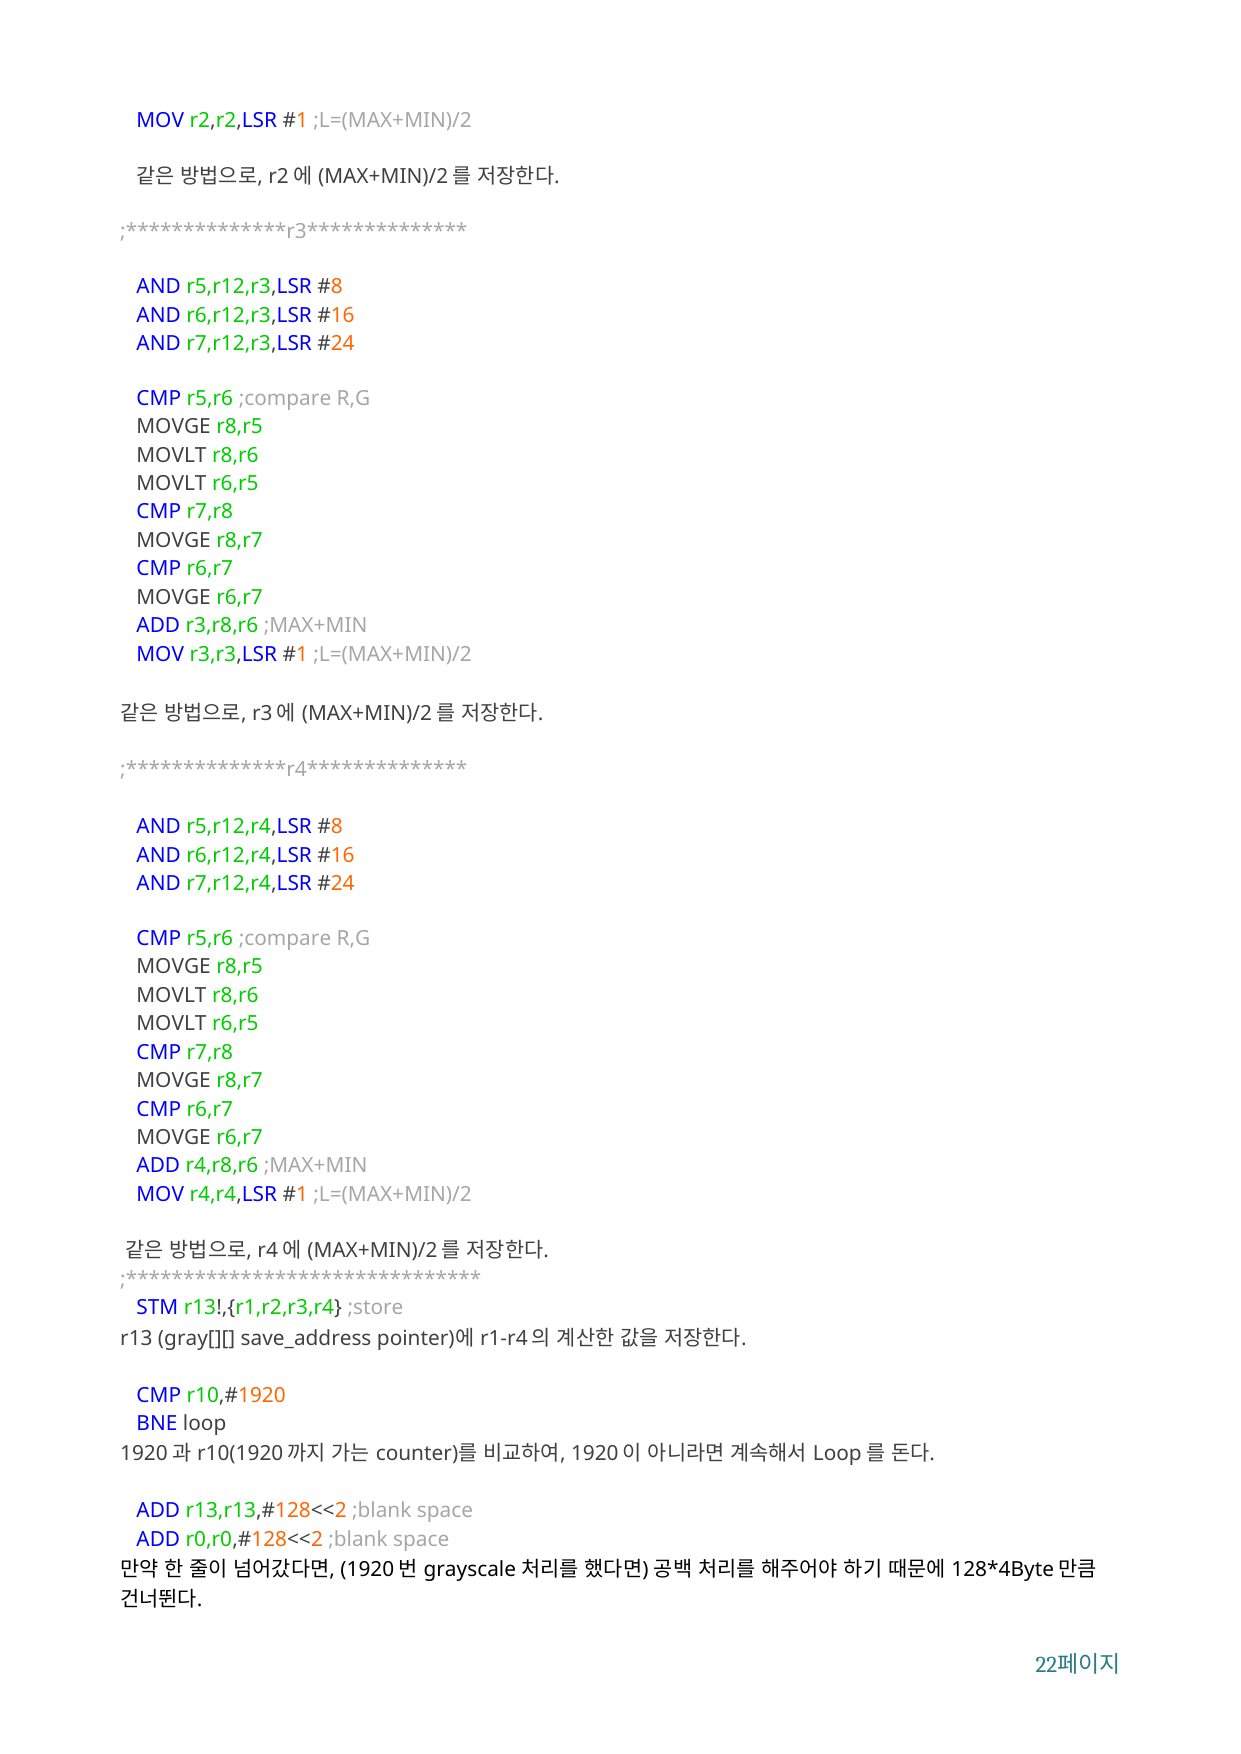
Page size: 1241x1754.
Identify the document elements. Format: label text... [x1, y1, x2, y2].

text CMP r10,#1920 [120, 1380, 1120, 1408]
text MOVGE r8,r7 [120, 525, 1120, 553]
text MOVGE r6,r7 [120, 1122, 1120, 1151]
text 같은 방법으로, r2에 (MAX+MIN)/2를 저장한다. [120, 160, 1120, 190]
text MOVGE r8,r5 [120, 951, 1120, 980]
text AND r6,r12,r4,LSR #16 [120, 840, 1120, 868]
text ;**************r3************** [120, 216, 1120, 245]
text ADD r13,r13,#128<<2 ;blank space [120, 1495, 1120, 1524]
text AND r7,r12,r3,LSR #24 [120, 328, 1120, 357]
text CMP r5,r6 ;compare R,G [120, 923, 1120, 951]
text 같은 방법으로, r3에 (MAX+MIN)/2를 저장한다. [120, 696, 1120, 726]
text MOVLT r8,r6 [120, 980, 1120, 1008]
text MOV r4,r4,LSR #1 ;L=(MAX+MIN)/2 [120, 1179, 1120, 1207]
text 같은 방법으로, r4에 (MAX+MIN)/2를 저장한다. [120, 1234, 1120, 1264]
text MOV r2,r2,LSR #1 ;L=(MAX+MIN)/2 [120, 105, 1120, 133]
text ;******************************* [120, 1264, 1120, 1292]
text 만약 한 줄이 넘어갔다면, (1920번 grayscale 처리를 했다면) 공백 처리를 해주어야 하기 때문에 128*4Byte만큼 건너뛴다. [120, 1552, 1120, 1613]
text MOVGE r8,r5 [120, 411, 1120, 440]
text CMP r6,r7 [120, 553, 1120, 582]
text AND r6,r12,r3,LSR #16 [120, 300, 1120, 328]
text AND r5,r12,r4,LSR #8 [120, 811, 1120, 840]
text CMP r6,r7 [120, 1094, 1120, 1122]
text MOVGE r8,r7 [120, 1065, 1120, 1094]
text MOVLT r6,r5 [120, 468, 1120, 497]
text MOVLT r8,r6 [120, 440, 1120, 468]
text ADD r4,r8,r6 ;MAX+MIN [120, 1151, 1120, 1179]
text MOVLT r6,r5 [120, 1008, 1120, 1037]
text MOV r3,r3,LSR #1 ;L=(MAX+MIN)/2 [120, 639, 1120, 667]
text 1920과 r10(1920까지 가는 counter)를 비교하여, 1920이 아니라면 계속해서 Loop를 돈다. [120, 1437, 1120, 1467]
text AND r5,r12,r3,LSR #8 [120, 271, 1120, 300]
text r13 (gray[][] save_address pointer)에 r1-r4의 계산한 값을 저장한다. [120, 1321, 1120, 1351]
text ADD r0,r0,#128<<2 ;blank space [120, 1524, 1120, 1552]
text MOVGE r6,r7 [120, 582, 1120, 610]
text CMP r7,r8 [120, 1037, 1120, 1065]
text ;**************r4************** [120, 754, 1120, 783]
text ADD r3,r8,r6 ;MAX+MIN [120, 610, 1120, 639]
text CMP r7,r8 [120, 497, 1120, 525]
text CMP r5,r6 ;compare R,G [120, 383, 1120, 411]
text STM r13!,{r1,r2,r3,r4} ;store [120, 1292, 1120, 1321]
text BNE loop [120, 1408, 1120, 1437]
text AND r7,r12,r4,LSR #24 [120, 868, 1120, 897]
